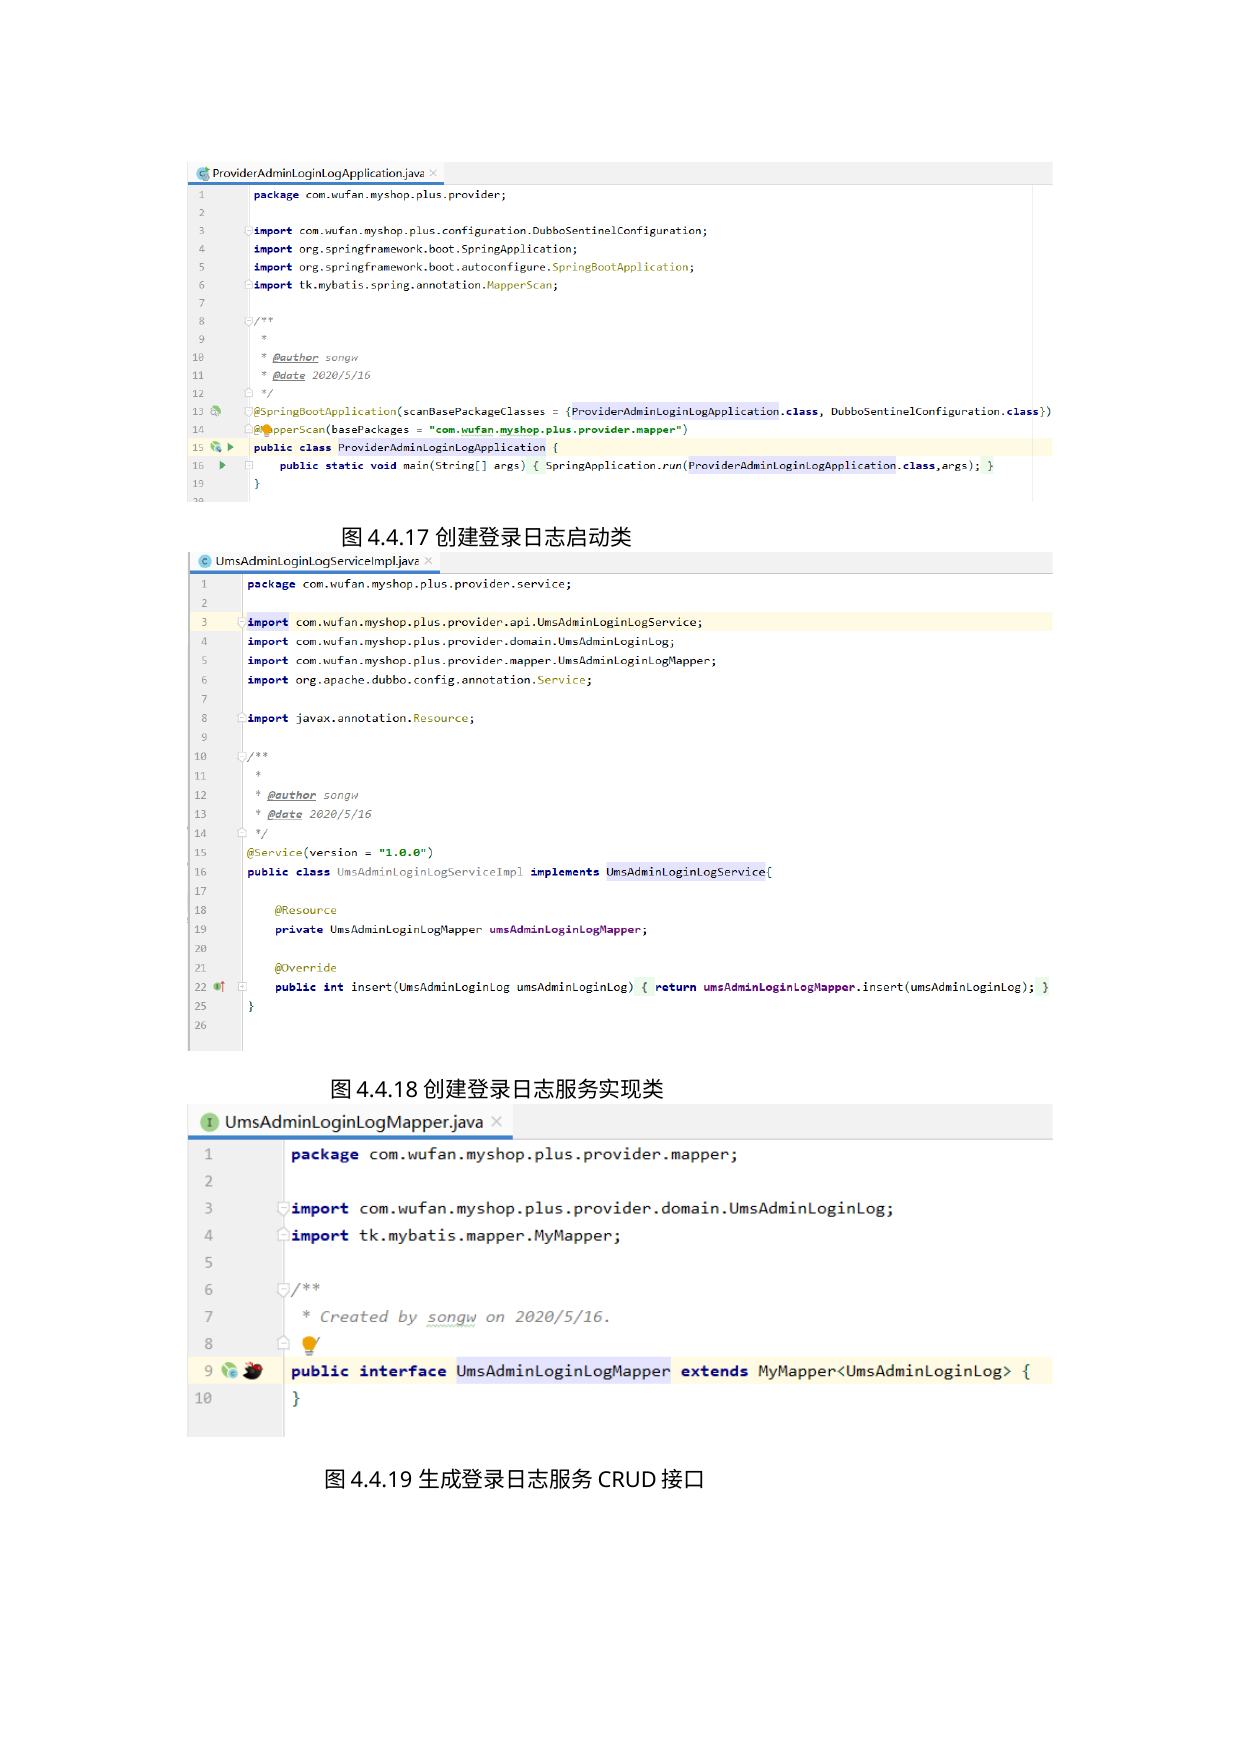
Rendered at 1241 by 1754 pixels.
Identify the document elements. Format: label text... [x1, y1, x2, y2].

picture [187, 162, 1053, 502]
picture [187, 1104, 1053, 1437]
picture [187, 552, 1053, 1051]
text 图4.4.19 生成登录日志服务CRUD接口 [187, 1462, 1053, 1494]
text 图4.4.17 创建登录日志启动类 [187, 519, 1053, 552]
text 图4.4.18 创建登录日志服务实现类 [187, 1072, 1053, 1104]
